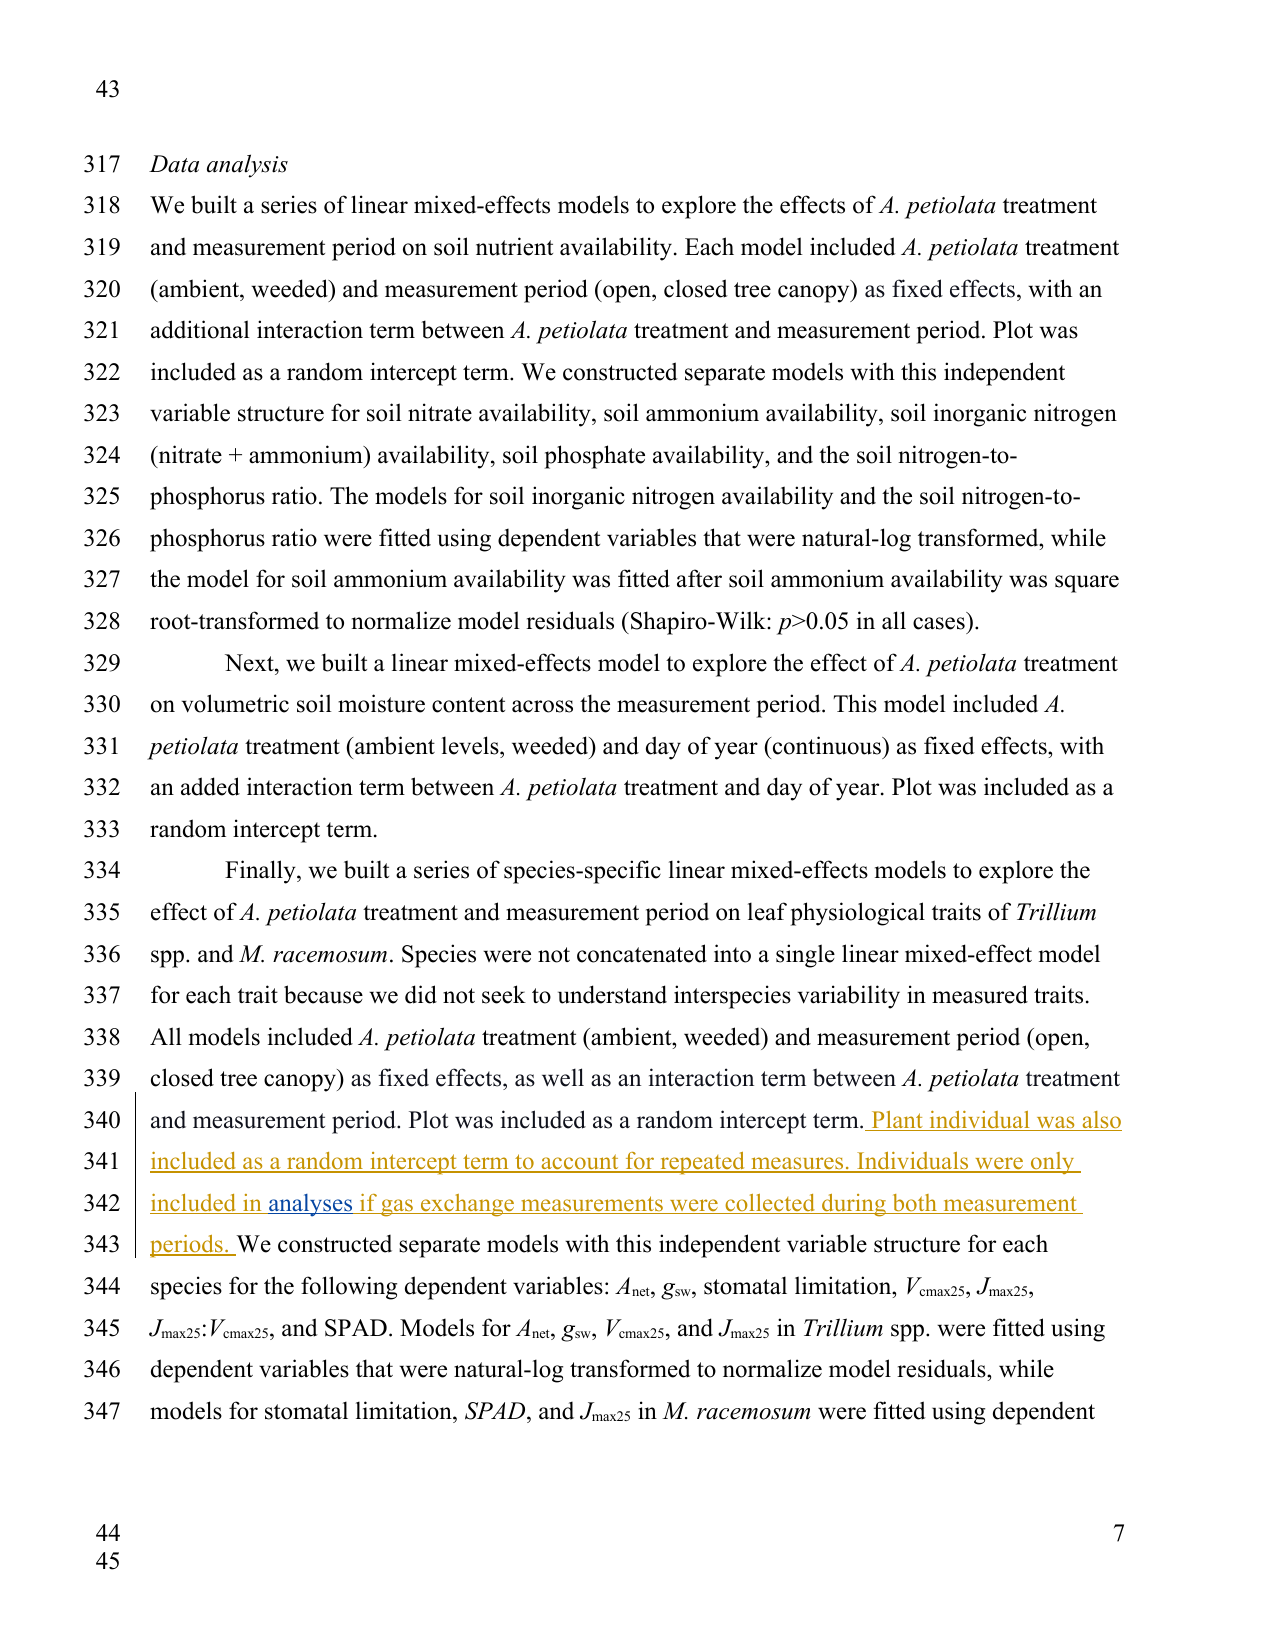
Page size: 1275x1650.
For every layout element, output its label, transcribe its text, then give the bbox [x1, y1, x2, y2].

text Next, we built a linear mixed-effects model to explore the effect of A. petiolata treatment on volumetric soil moisture content across the measurement period. This model included A. petiolata treatment (ambient levels, weeded) and day of year (continuous) as fixed effects, with an added interaction term between A. petiolata treatment and day of year. Plot was included as a random intercept term. [150, 649, 1125, 843]
text Data analysis [150, 150, 1125, 178]
text We built a series of linear mixed-effects models to explore the effects of A. petiolata treatment and measurement period on soil nutrient availability. Each model included A. petiolata treatment (ambient, weeded) and measurement period (open, closed tree canopy) as fixed effects, with an additional interaction term between A. petiolata treatment and measurement period. Plot was included as a random intercept term. We constructed separate models with this independent variable structure for soil nitrate availability, soil ammonium availability, soil inorganic nitrogen (nitrate + ammonium) availability, soil phosphate availability, and the soil nitrogen-to-phosphorus ratio. The models for soil inorganic nitrogen availability and the soil nitrogen-to-phosphorus ratio were fitted using dependent variables that were natural-log transformed, while the model for soil ammonium availability was fitted after soil ammonium availability was square root-transformed to normalize model residuals (Shapiro-Wilk: p>0.05 in all cases). [150, 192, 1125, 635]
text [150, 857, 1125, 1424]
